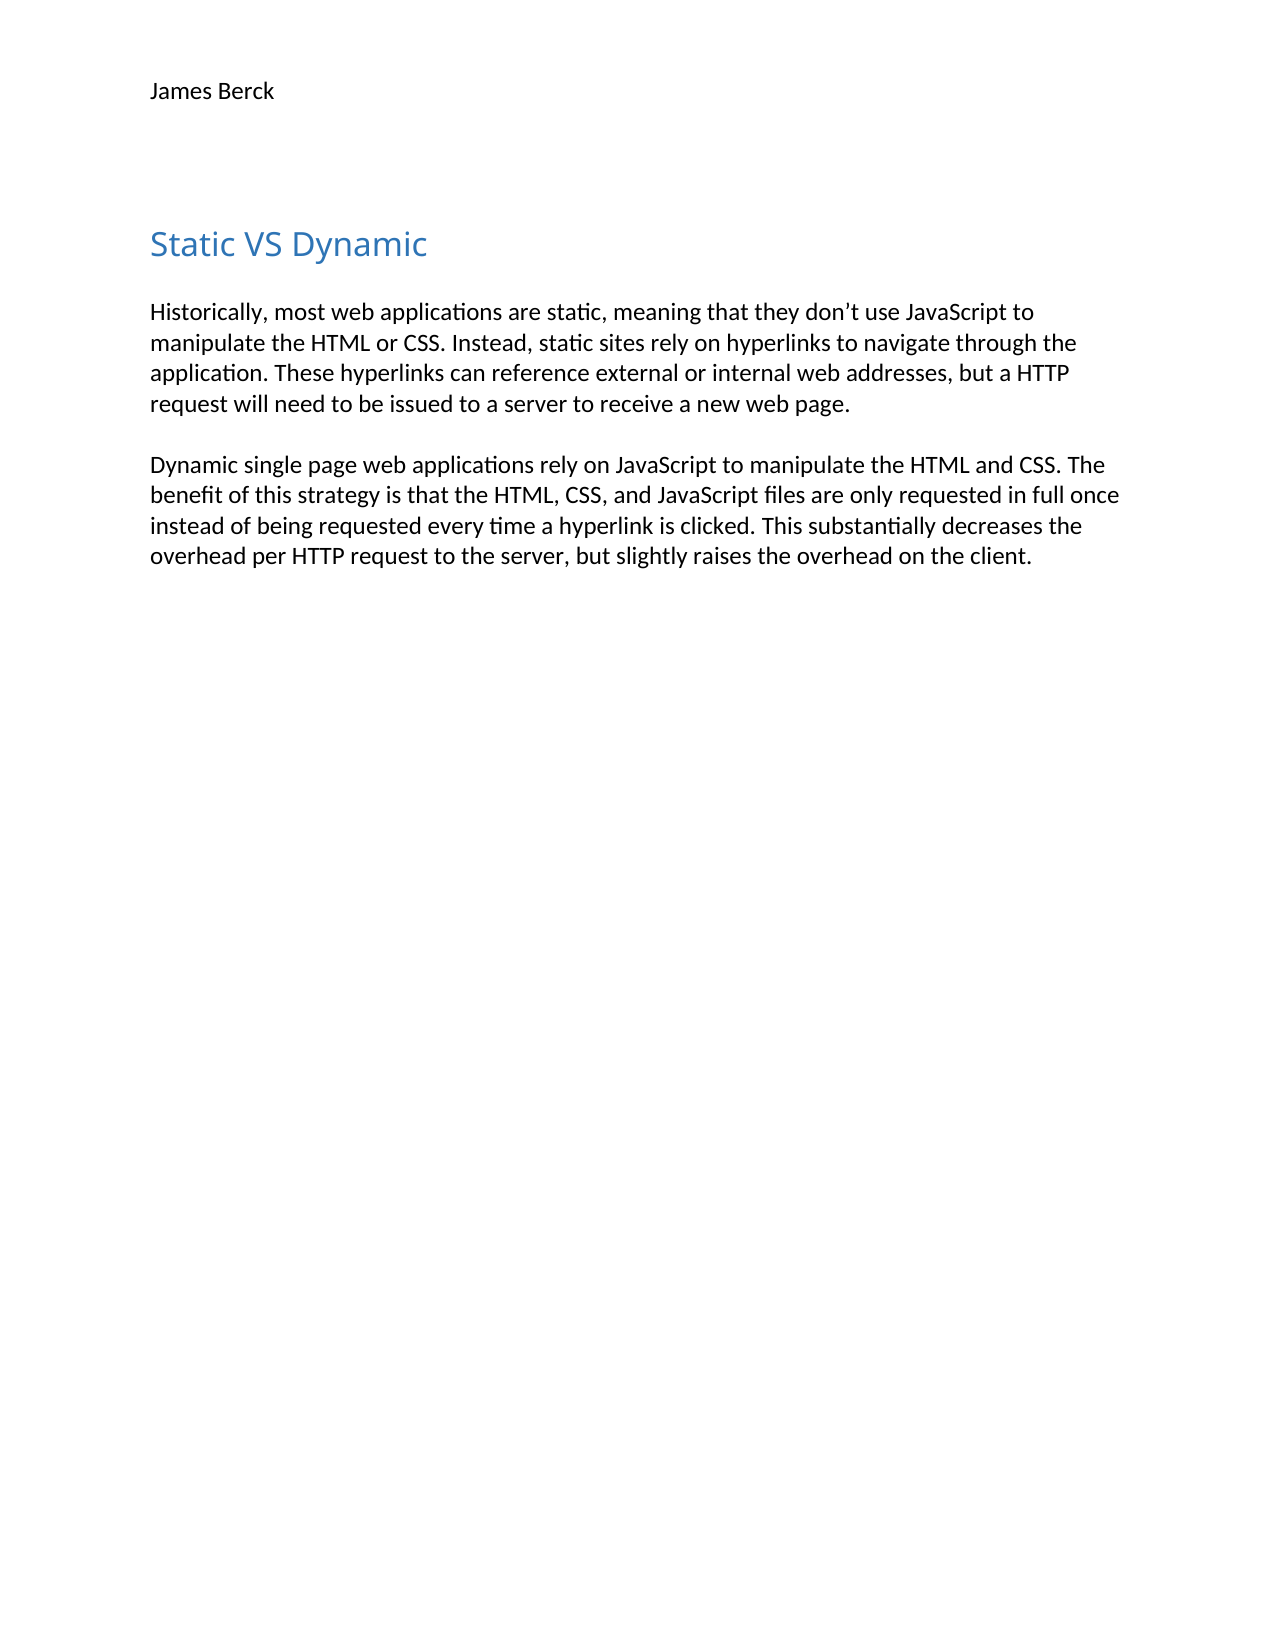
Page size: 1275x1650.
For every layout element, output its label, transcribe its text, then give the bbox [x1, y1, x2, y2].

text Dynamic single page web applications rely on JavaScript to manipulate the HTML and CSS. The benefit of this strategy is that the HTML, CSS, and JavaScript files are only requested in full once instead of being requested every time a hyperlink is clicked. This substantially decreases the overhead per HTTP request to the server, but slightly raises the overhead on the client. [150, 449, 1125, 571]
subtitle Static VS Dynamic [150, 220, 1125, 266]
text Historically, most web applications are static, meaning that they don’t use JavaScript to manipulate the HTML or CSS. Instead, static sites rely on hyperlinks to navigate through the application. These hyperlinks can reference external or internal web addresses, but a HTTP request will need to be issued to a server to receive a new web page. [150, 296, 1125, 418]
